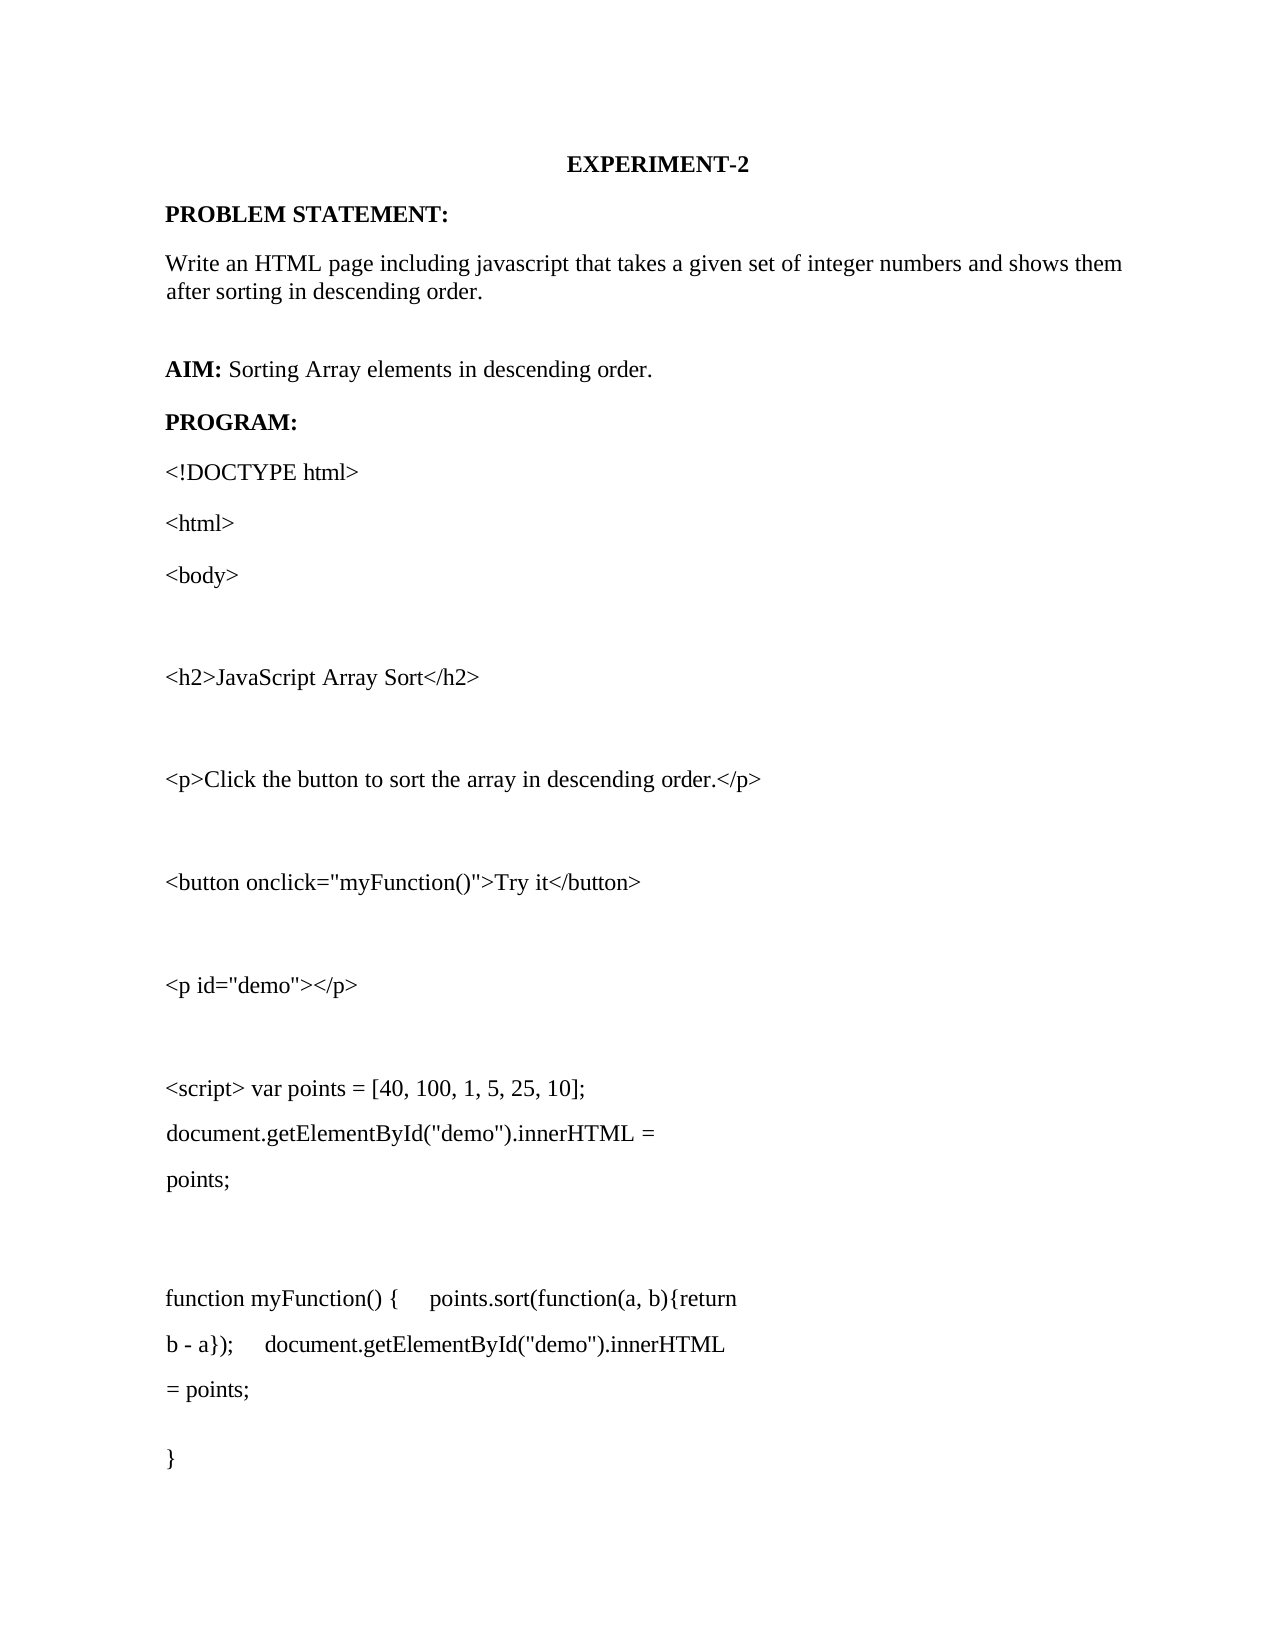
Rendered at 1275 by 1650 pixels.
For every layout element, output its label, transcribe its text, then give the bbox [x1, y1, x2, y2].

subtitle PROGRAM: [165, 408, 1185, 436]
text <h2>JavaScript Array Sort</h2> [165, 663, 1185, 691]
subtitle EXPERIMENT-2 [197, 150, 1119, 177]
text <button onclick="myFunction()">Try it</button> [165, 868, 1185, 896]
text } [165, 1444, 1185, 1472]
text <p id="demo"></p> [165, 971, 1185, 998]
text <script> var points = [40, 100, 1, 5, 25, 10]; document.getElementById("demo").innerHTML = points; [165, 1073, 655, 1192]
text <html> [165, 509, 1185, 537]
text <!DOCTYPE html> [165, 458, 1185, 486]
text = points; [166, 1376, 1185, 1403]
text <body> [165, 561, 1185, 589]
text PROBLEM STATEMENT: [165, 200, 1185, 227]
text function myFunction() { points.sort(function(a, b){return b - a}); document.getElementById("demo").innerHTML [165, 1284, 738, 1357]
text Write an HTML page including javascript that takes a given set of integer numbers and shows them after sorting in descending order. [165, 249, 1139, 305]
text AIM: Sorting Array elements in descending order. [165, 355, 1185, 383]
text <p>Click the button to sort the array in descending order.</p> [165, 766, 1185, 793]
